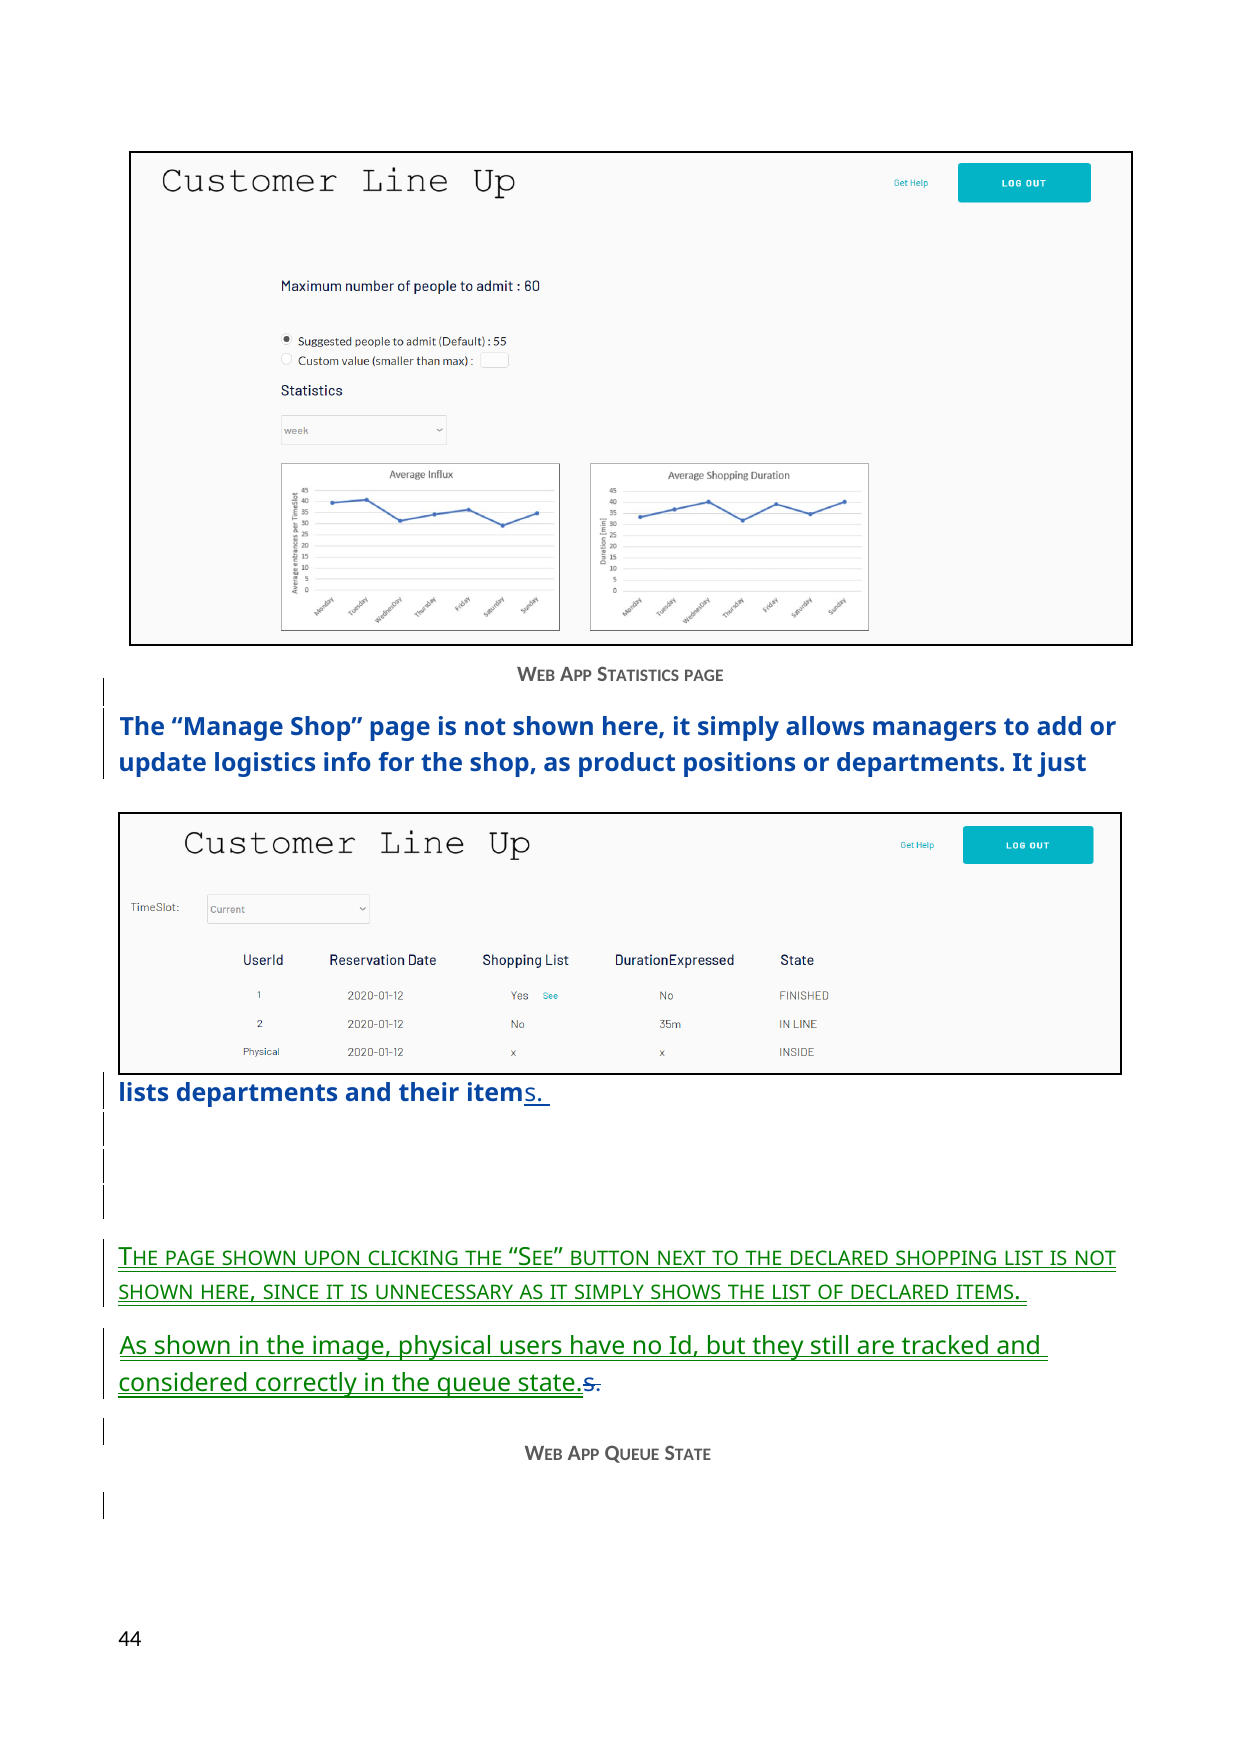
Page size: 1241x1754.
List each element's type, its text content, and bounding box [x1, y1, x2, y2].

list The “Manage Shop” page is not shown here, it simply allows managers to add or update logistics info for the shop, as product positions or departments. It just lists departments and their item [118, 1075, 1122, 1109]
list The “Manage Shop” page is not shown here, it simply allows managers to add or update logistics info for the shop, as product positions or departments. It just lists departments and their item [118, 708, 1122, 812]
picture [120, 814, 1120, 1073]
picture [131, 153, 1131, 644]
